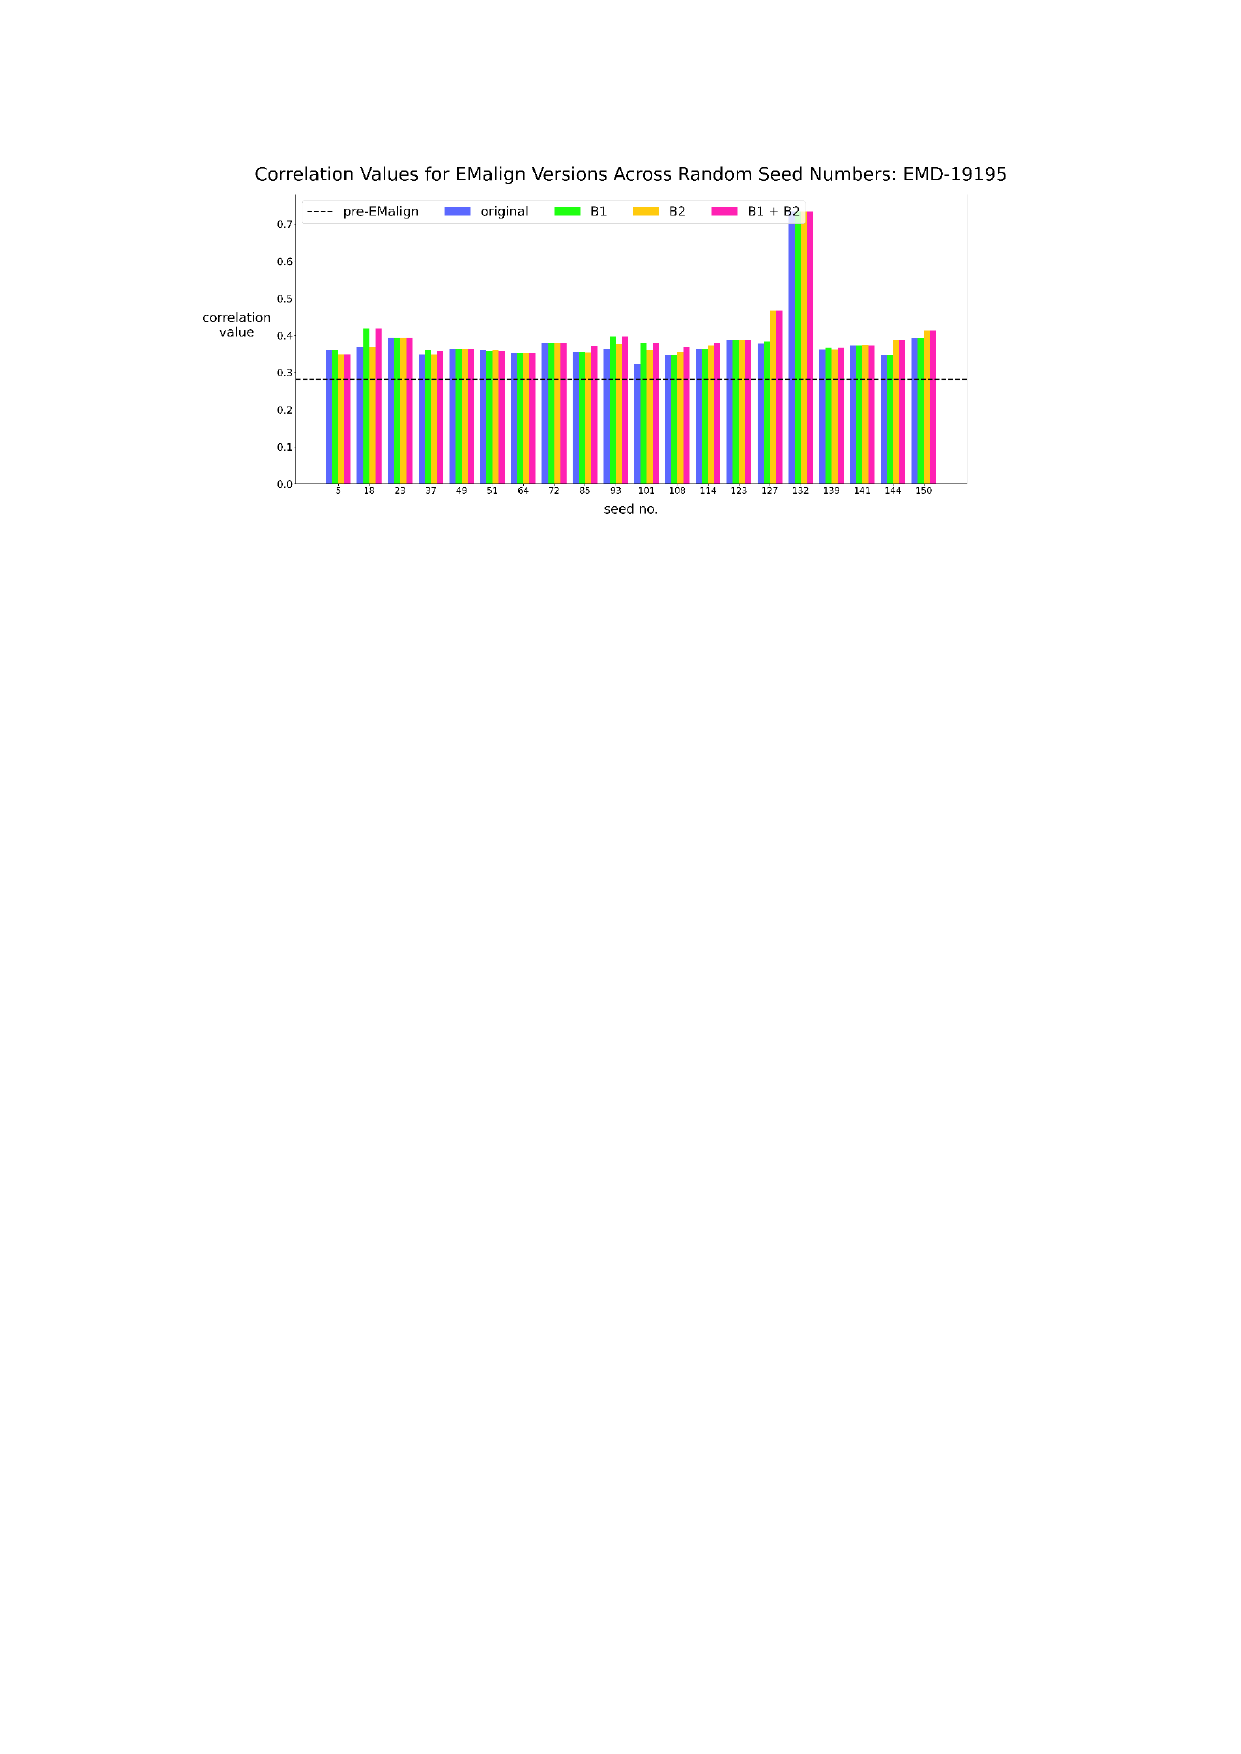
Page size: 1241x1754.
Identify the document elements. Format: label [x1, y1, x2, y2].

picture [187, 150, 1053, 525]
